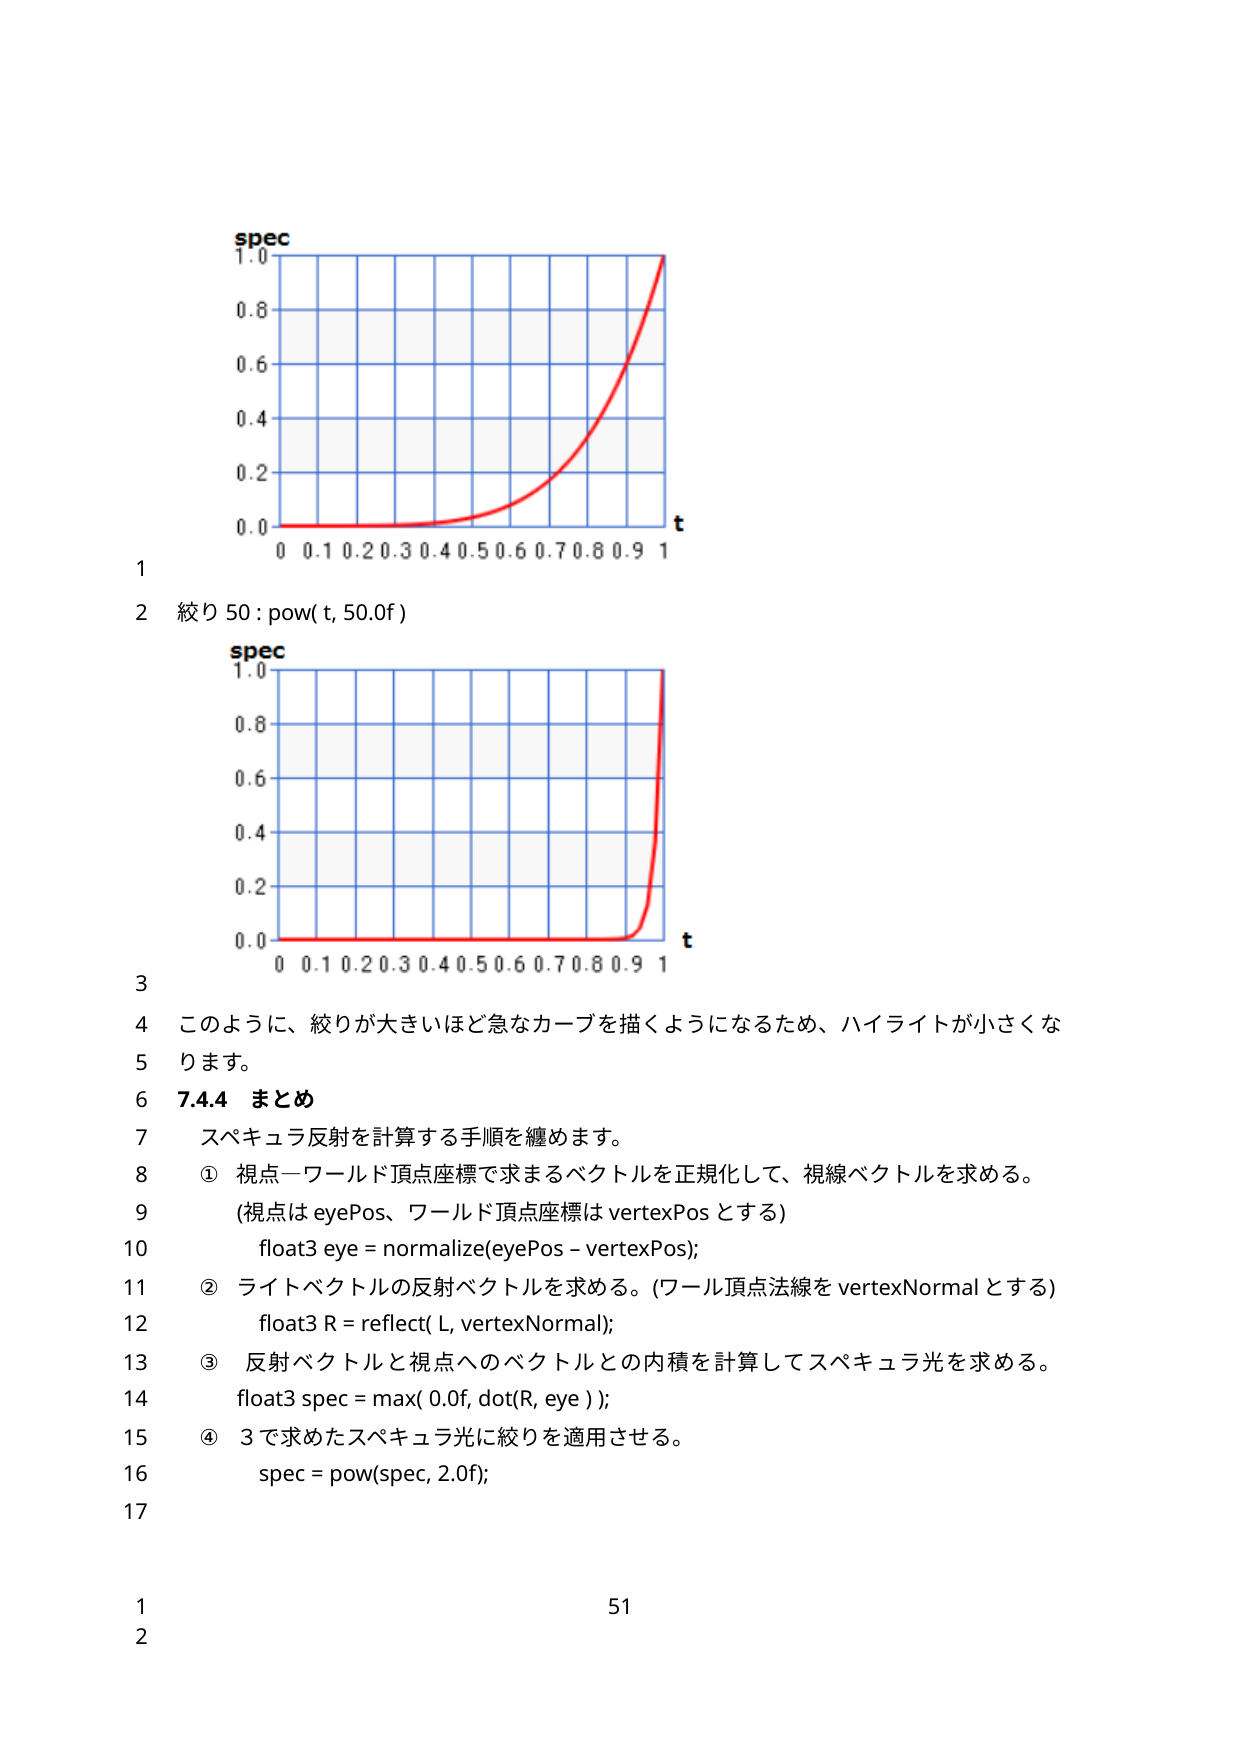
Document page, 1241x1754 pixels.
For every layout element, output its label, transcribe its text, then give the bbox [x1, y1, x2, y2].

text このように、絞りが大きいほど急なカーブを描くようになるため、ハイライトが小さくなります。 [177, 1004, 1063, 1079]
subtitle 7.4.4 まとめ [177, 1079, 1063, 1117]
list 視点―ワールド頂点座標で求まるベクトルを正規化して、視線ベクトルを求める。 [199, 1154, 1063, 1192]
list (視点はeyePos、ワールド頂点座標はvertexPosとする) [237, 1192, 1063, 1229]
text 絞り50 : pow( t, 50.0f ) [177, 592, 1063, 629]
picture [177, 629, 747, 992]
text スペキュラ反射を計算する手順を纏めます。 [177, 1117, 1063, 1154]
list 反射ベクトルと視点へのベクトルとの内積を計算してスペキュラ光を求める。 float3 spec = max( 0.0f, dot(R, eye ) ); [199, 1342, 1063, 1417]
list float3 eye = normalize(eyePos – vertexPos); [237, 1229, 1063, 1267]
picture [177, 216, 740, 577]
list float3 R = reflect( L, vertexNormal); [237, 1304, 1063, 1342]
list ライトベクトルの反射ベクトルを求める。(ワール頂点法線をvertexNormalとする) [199, 1267, 1063, 1304]
list ３で求めたスペキュラ光に絞りを適用させる。 [199, 1417, 1063, 1454]
list spec = pow(spec, 2.0f); [237, 1454, 1063, 1492]
